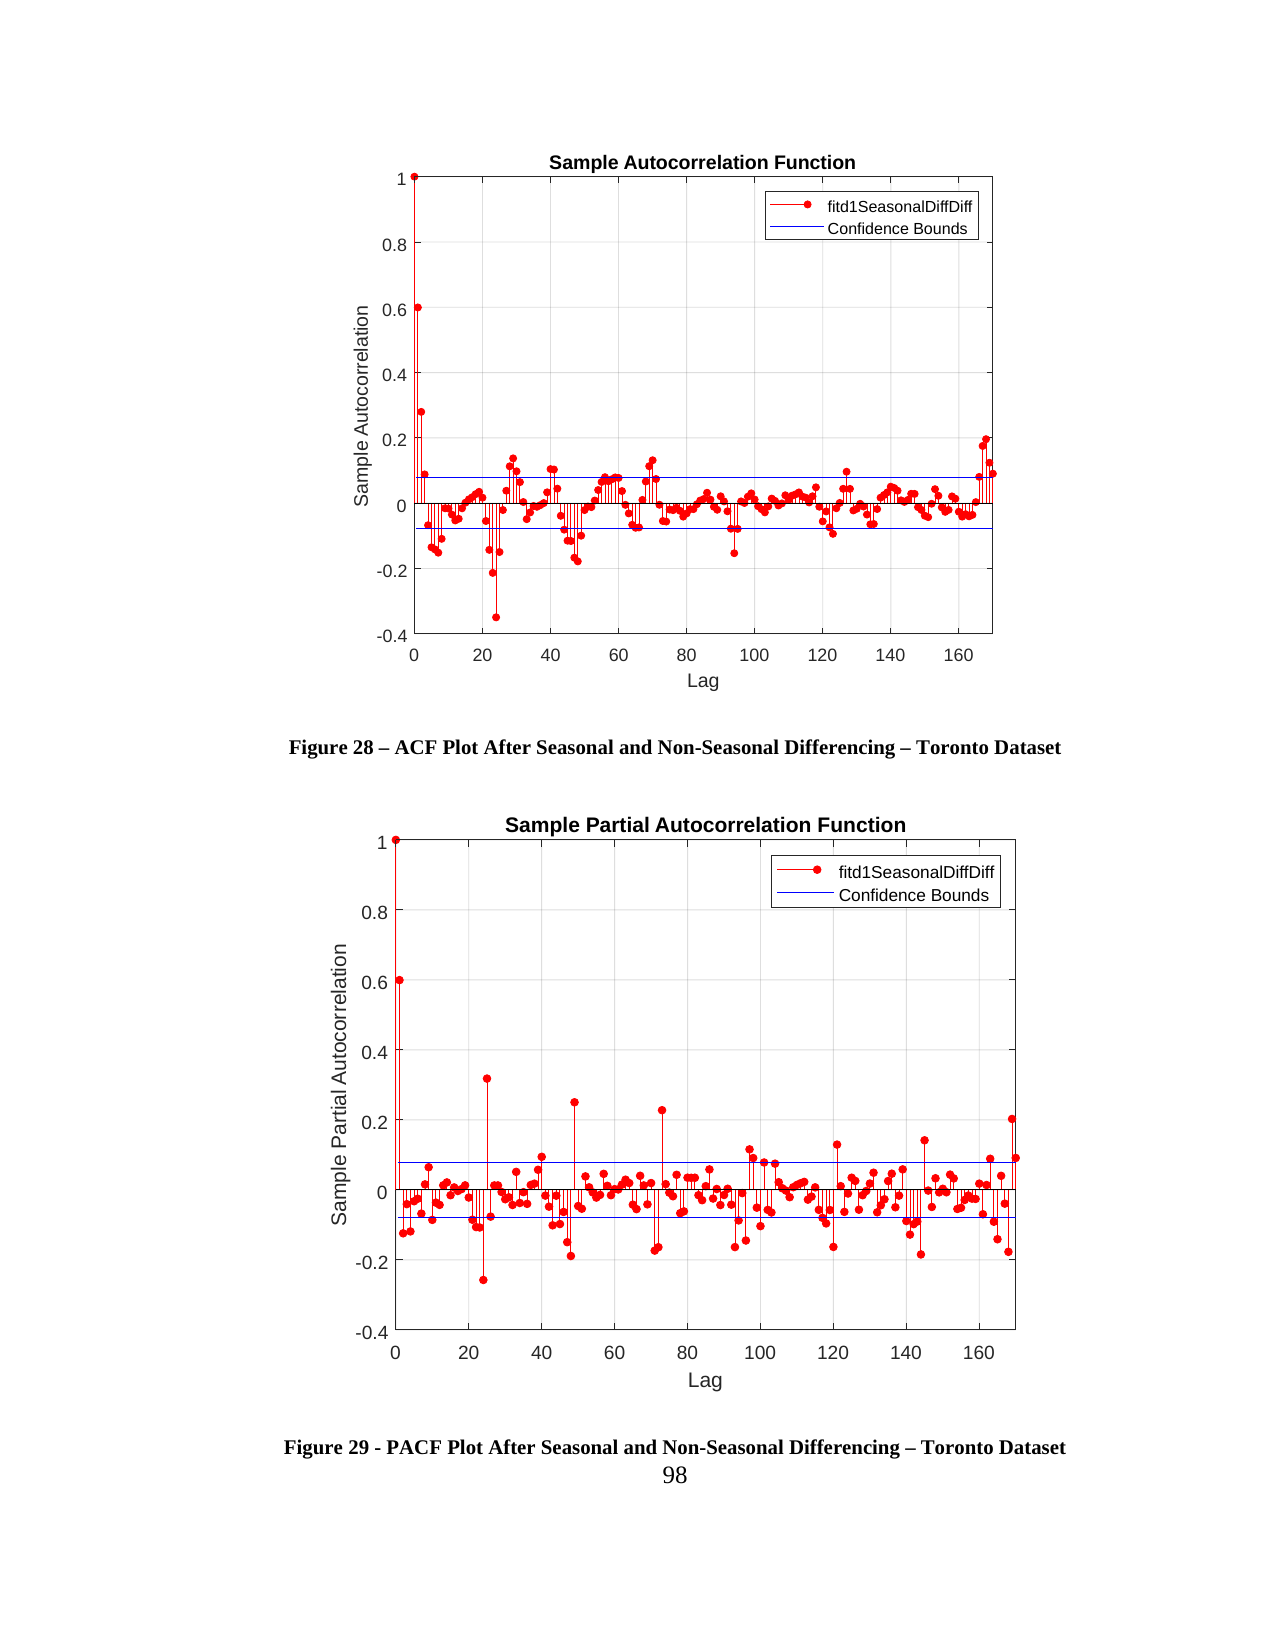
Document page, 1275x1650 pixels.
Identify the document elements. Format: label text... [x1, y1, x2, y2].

text Figure 29 - PACF Plot After Seasonal and Non-Seasonal Differencing – Toronto Dataset [225, 1435, 1125, 1459]
text Figure 28 – ACF Plot After Seasonal and Non-Seasonal Differencing – Toronto Dataset [225, 735, 1125, 759]
